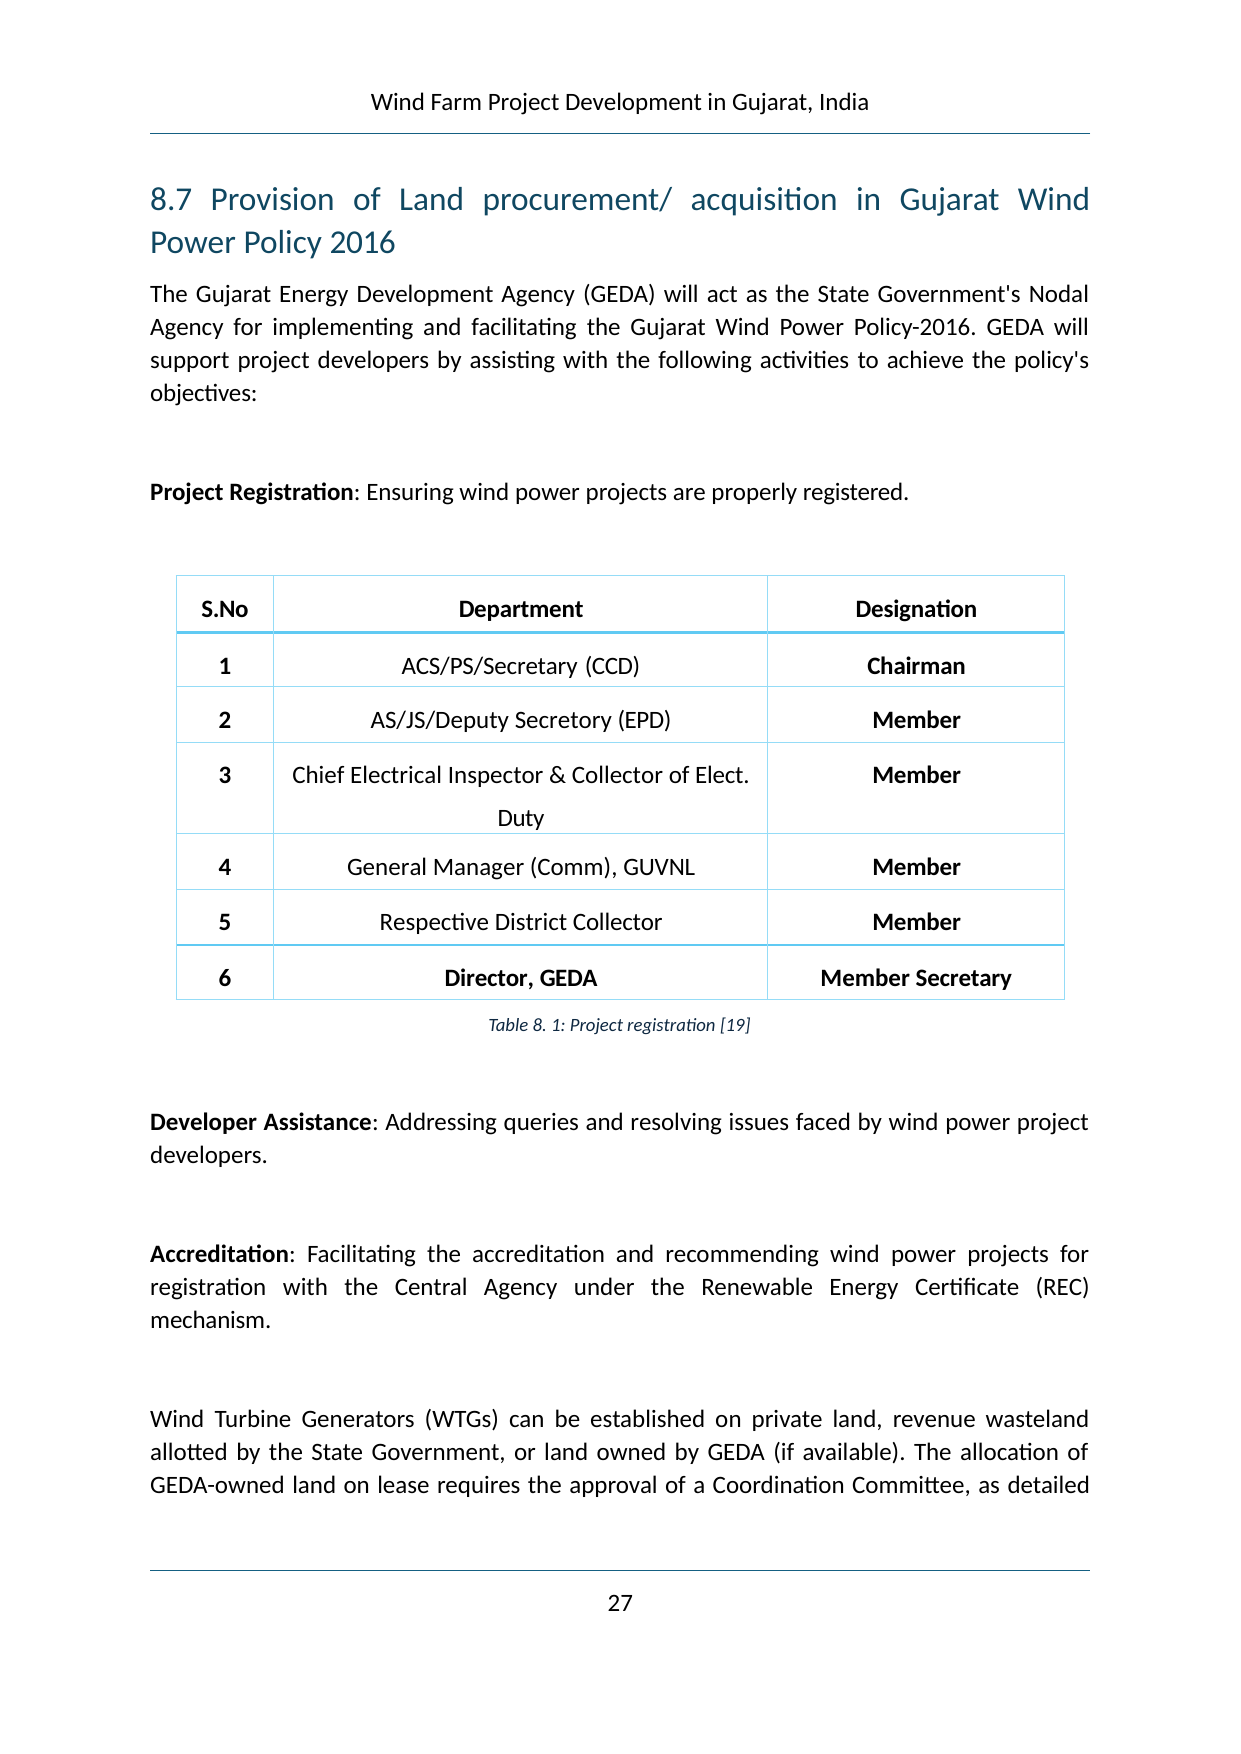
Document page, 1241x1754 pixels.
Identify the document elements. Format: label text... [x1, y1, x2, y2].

table_cell 2 [177, 687, 273, 742]
table_cell 6 [177, 946, 273, 999]
text Developer Assistance: Addressing queries and resolving issues faced by wind power project developers. [150, 1106, 1090, 1169]
table_cell 5 [177, 890, 273, 944]
table_cell Director, GEDA [274, 946, 767, 999]
text Accreditation: Facilitating the accreditation and recommending wind power projects for registration with the Central Agency under the Renewable Energy Certificate (REC) mechanism. [150, 1238, 1090, 1334]
table_header Designation [768, 576, 1064, 631]
table_cell Chief Electrical Inspector & Collector of Elect. Duty [274, 743, 767, 833]
text The Gujarat Energy Development Agency (GEDA) will act as the State Government's Nodal Agency for implementing and facilitating the Gujarat Wind Power Policy-2016. GEDA will support project developers by assisting with the following activities to achieve the policy's objectives: [150, 278, 1090, 407]
table_cell Member [768, 743, 1064, 833]
table_cell 3 [177, 743, 273, 833]
table_header S.No [177, 576, 273, 631]
table_cell Respective District Collector [274, 890, 767, 944]
table_cell Member [768, 834, 1064, 888]
table_cell 4 [177, 834, 273, 888]
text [150, 1403, 1090, 1499]
table_cell 1 [177, 634, 273, 686]
table_cell General Manager (Comm), GUVNL [274, 834, 767, 888]
table_cell Member [768, 687, 1064, 742]
text Project Registration: Ensuring wind power projects are properly registered. [150, 476, 1090, 506]
table_cell Member [768, 890, 1064, 944]
table_cell ACS/PS/Secretary (CCD) [274, 634, 767, 686]
table_cell Member Secretary [768, 946, 1064, 999]
table_cell Chairman [768, 634, 1064, 686]
text Table 8. : Project registration [150, 1013, 1090, 1036]
subtitle 8.7 Provision of Land procurement/ acquisition in Gujarat Wind Power Policy 2016 [150, 178, 1090, 262]
table_header Department [274, 576, 767, 631]
table_cell AS/JS/Deputy Secretory (EPD) [274, 687, 767, 742]
